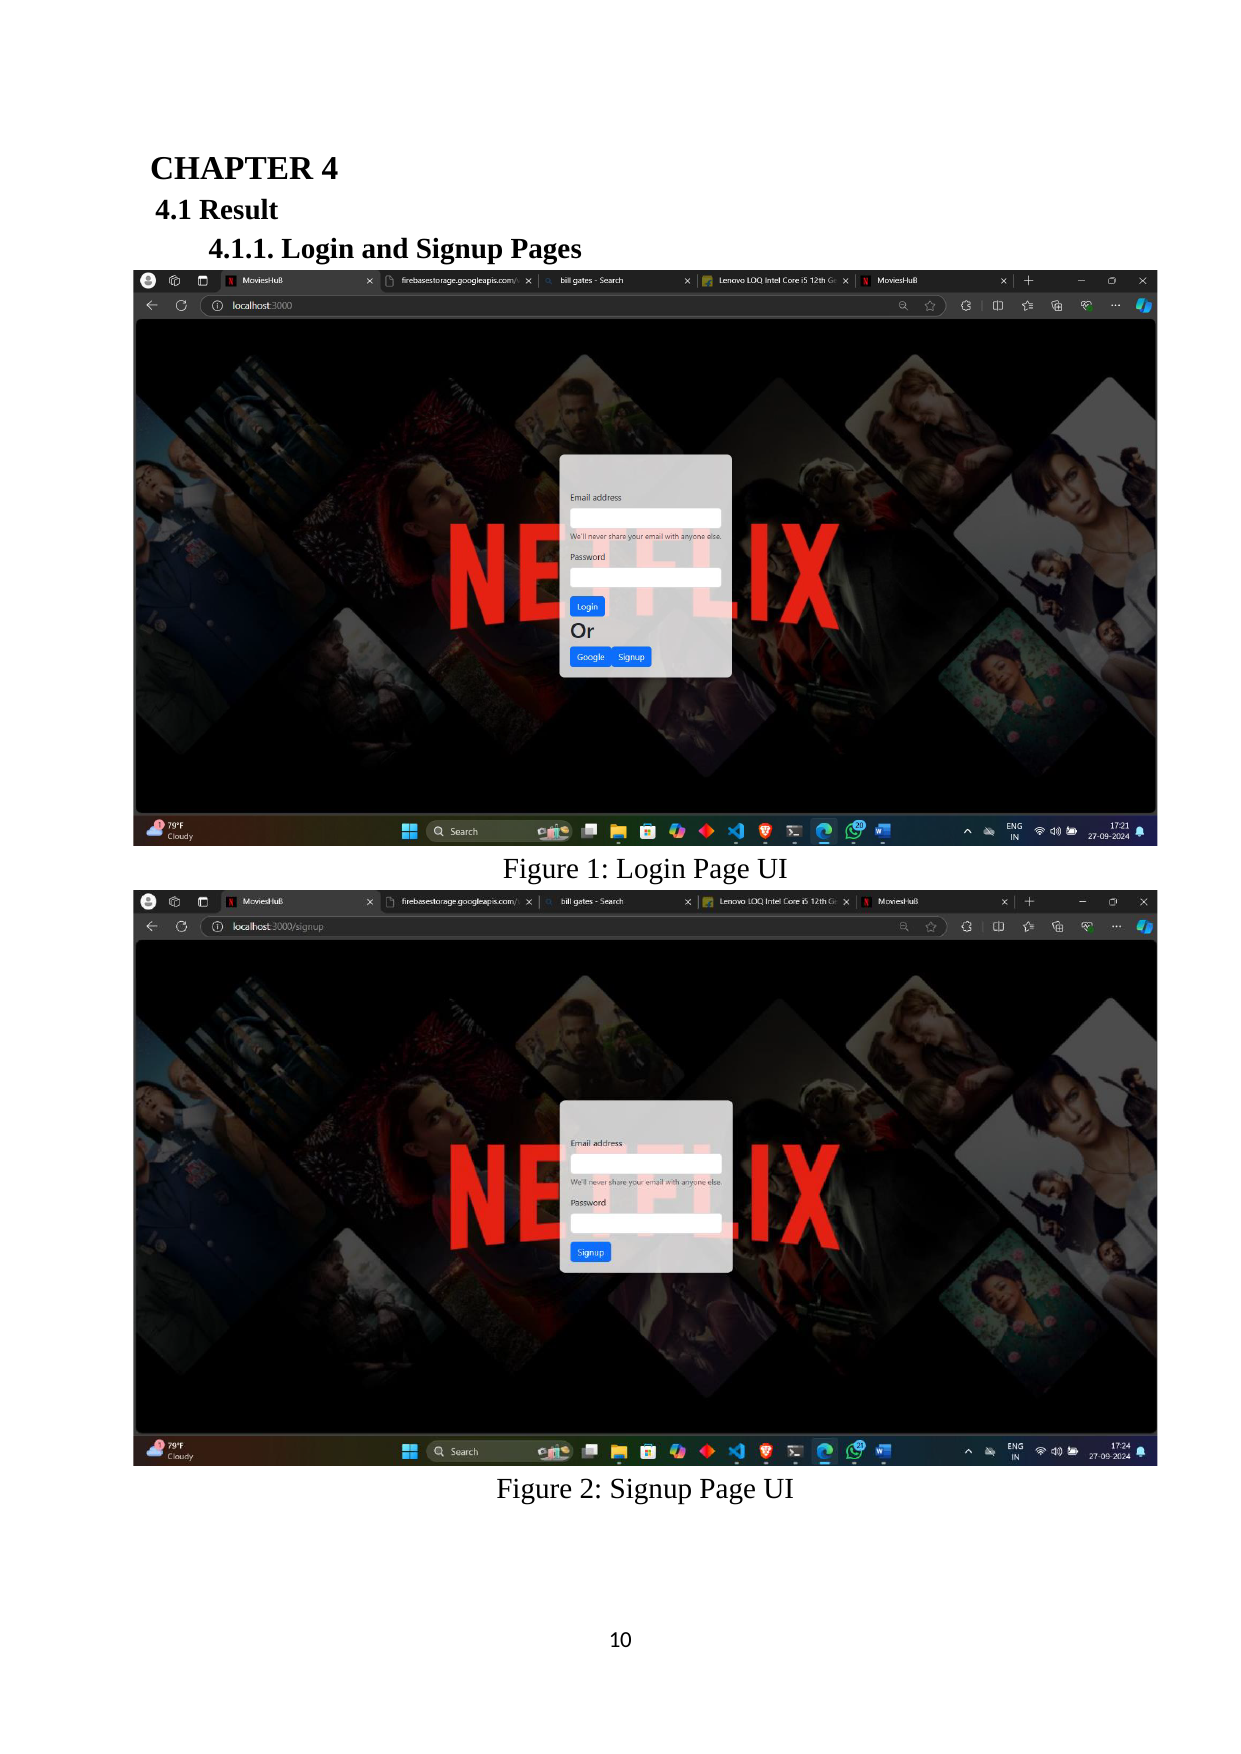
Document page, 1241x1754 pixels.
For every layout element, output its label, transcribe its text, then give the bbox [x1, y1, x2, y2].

text 4.1.1. Login and Signup Pages [133, 231, 1157, 264]
text 4.1 Result [133, 192, 1157, 226]
text CHAPTER 4 [150, 148, 1157, 187]
text Figure 1: Login Page UI [133, 851, 1157, 885]
text Figure 2: Signup Page UI [133, 1471, 1157, 1504]
